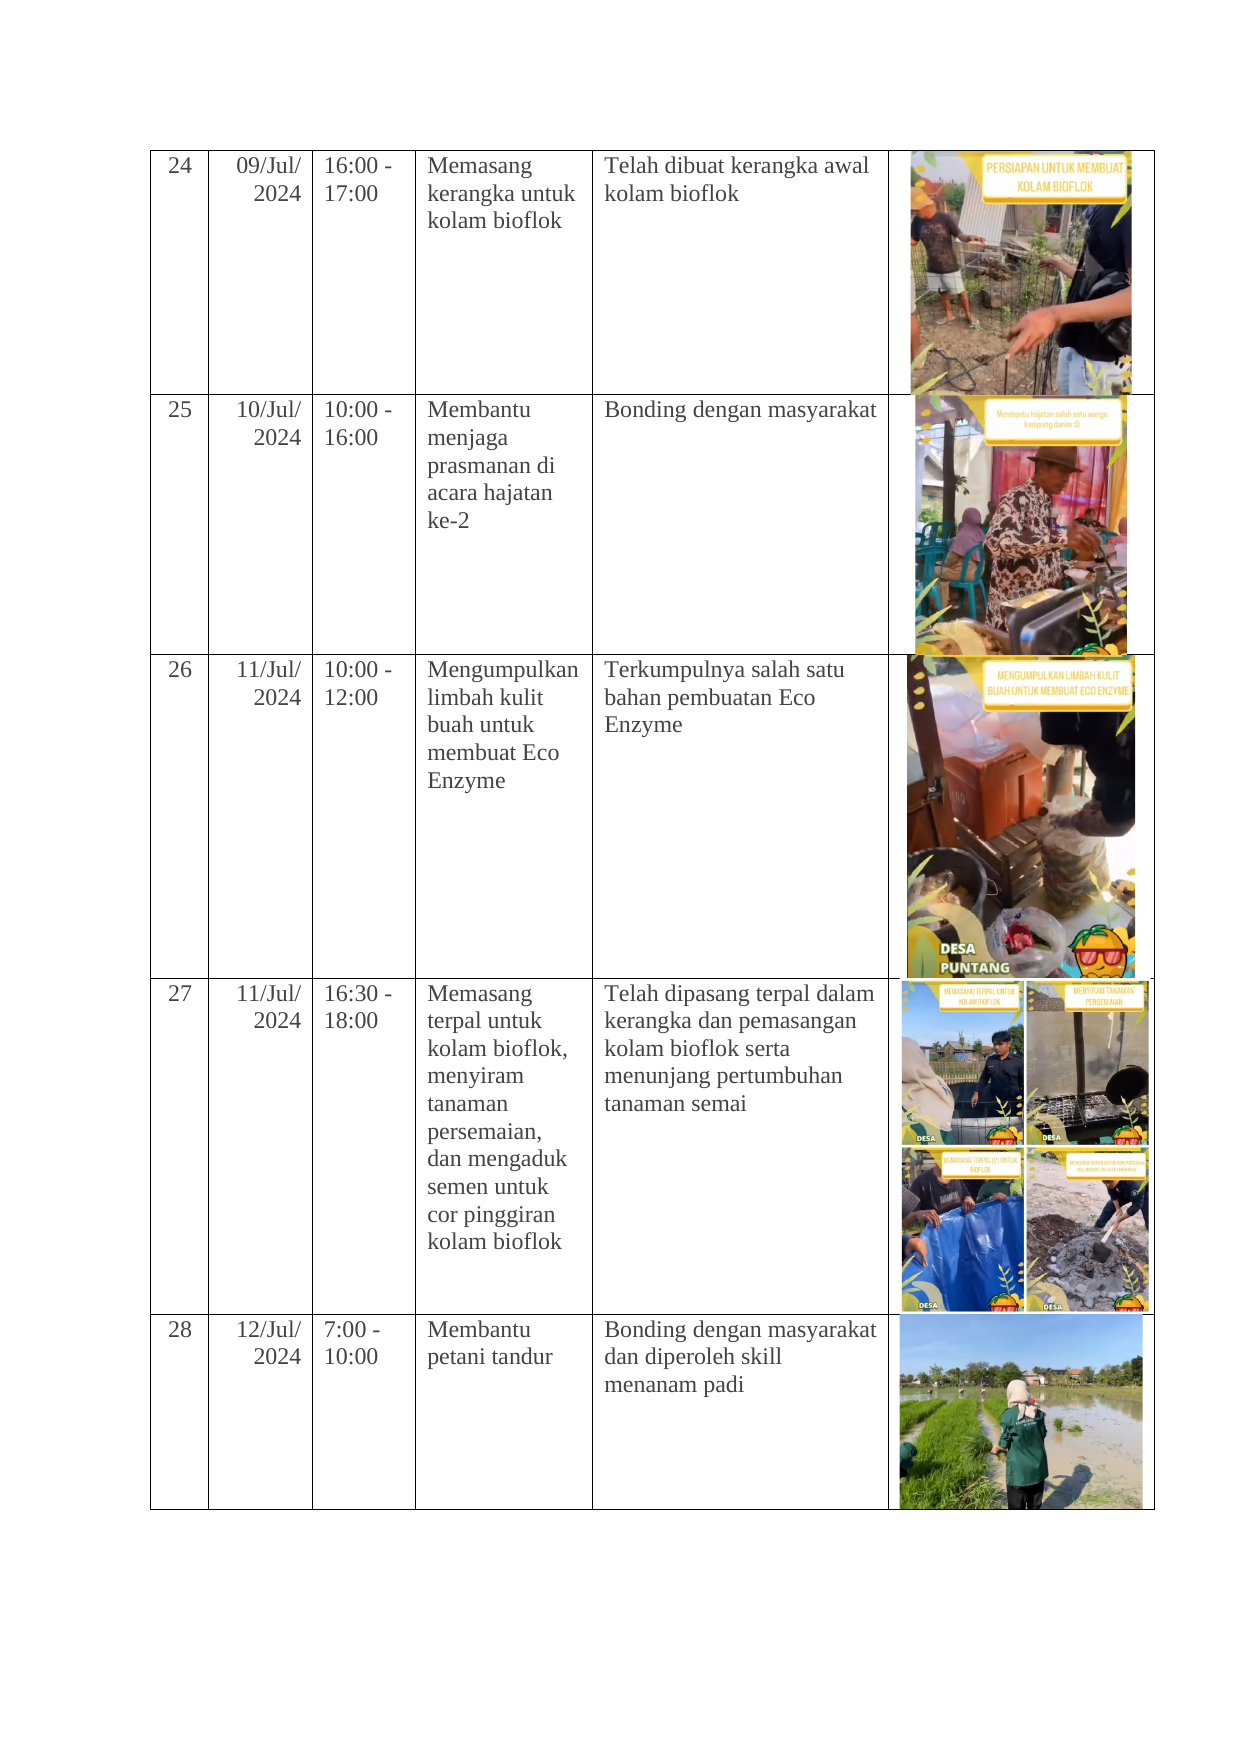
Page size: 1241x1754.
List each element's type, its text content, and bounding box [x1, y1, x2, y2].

table_cell Terkumpulnya salah satu bahan pembuatan Eco Enzyme [593, 655, 888, 978]
table_cell 25 [151, 395, 208, 654]
table_cell [1132, 151, 1154, 394]
table_cell 26 [151, 655, 208, 978]
table_cell 16:30 - 18:00 [313, 979, 415, 1314]
table_cell [889, 151, 910, 394]
table_cell [889, 1315, 899, 1508]
picture [899, 151, 1151, 1509]
table_cell 12/Jul/2024 [209, 1315, 312, 1508]
table_cell Membantu petani tandur [416, 1315, 592, 1508]
table_cell 27 [151, 979, 208, 1314]
table_cell Memasang terpal untuk kolam bioflok, menyiram tanaman persemaian, dan mengaduk semen untuk cor pinggiran kolam bioflok [416, 979, 592, 1314]
table_cell 10:00 - 16:00 [313, 395, 415, 654]
table_cell [1143, 1315, 1154, 1508]
table_cell 10/Jul/2024 [209, 395, 312, 654]
table_cell 7:00 - 10:00 [313, 1315, 415, 1508]
table_cell 16:00 - 17:00 [313, 151, 415, 394]
table_cell 11/Jul/2024 [209, 979, 312, 1314]
table_cell 28 [151, 1315, 208, 1508]
table_cell Telah dipasang terpal dalam kerangka dan pemasangan kolam bioflok serta menunjang pertumbuhan tanaman semai [593, 979, 888, 1314]
table_cell 09/Jul/2024 [209, 151, 312, 394]
table_cell [889, 395, 915, 654]
table_cell [1136, 655, 1154, 978]
table_cell Telah dibuat kerangka awal kolam bioflok [593, 151, 888, 394]
table_cell Mengumpulkan limbah kulit buah untuk membuat Eco Enzyme [416, 655, 592, 978]
table_cell Bonding dengan masyarakat [593, 395, 888, 654]
table_cell 24 [151, 151, 208, 394]
table_cell 10:00 - 12:00 [313, 655, 415, 978]
table_cell [889, 655, 907, 978]
table_cell Bonding dengan masyarakat dan diperoleh skill menanam padi [593, 1315, 888, 1508]
table_cell [889, 979, 899, 1314]
table_cell Memasang kerangka untuk kolam bioflok [416, 151, 592, 394]
table_cell 11/Jul/2024 [209, 655, 312, 978]
table_cell Membantu menjaga prasmanan di acara hajatan ke-2 [416, 395, 592, 654]
table_cell [1127, 395, 1154, 654]
